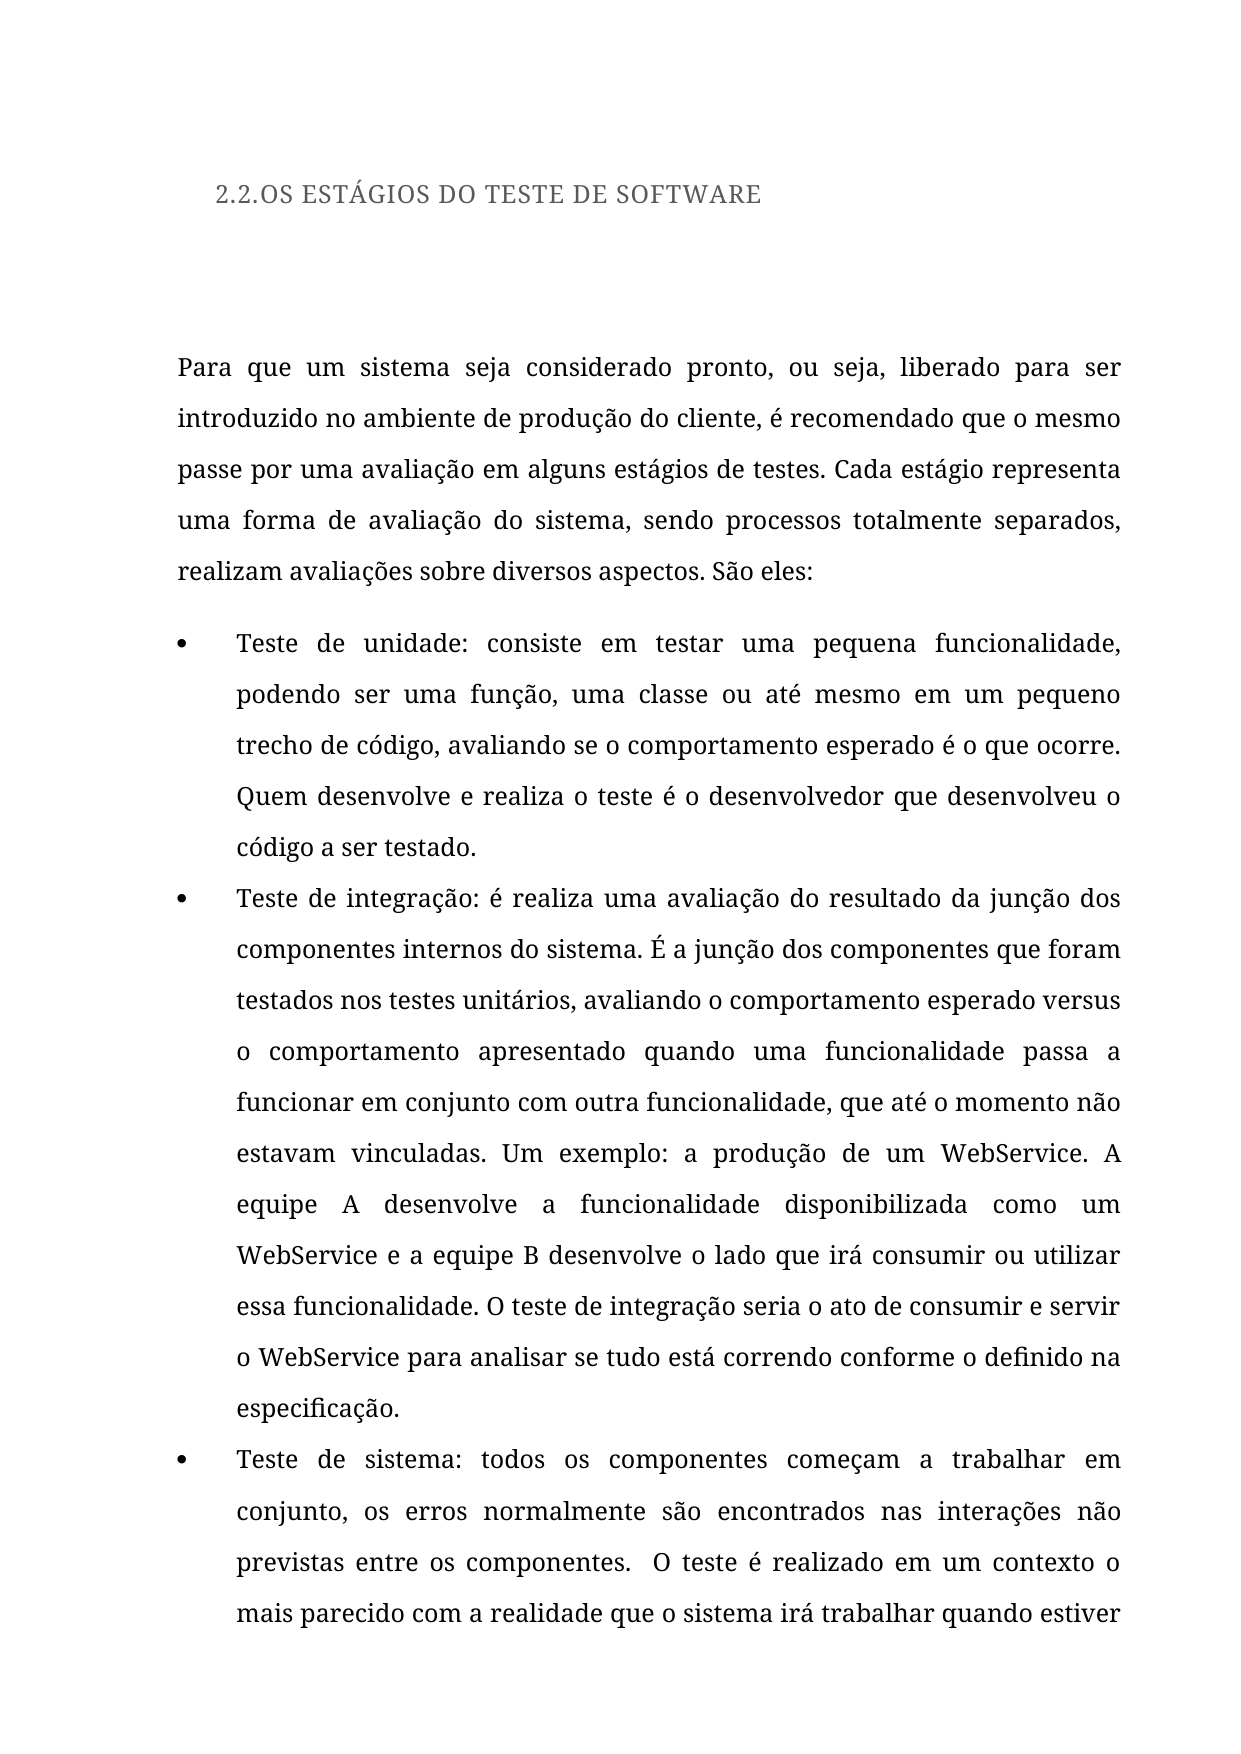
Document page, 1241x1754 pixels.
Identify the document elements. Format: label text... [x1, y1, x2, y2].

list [177, 1442, 1122, 1629]
text Para que um sistema seja considerado pronto, ou seja, liberado para ser introduzido no ambiente de produção do cliente, é recomendado que o mesmo passe por uma avaliação em alguns estágios de testes. Cada estágio representa uma forma de avaliação do sistema, sendo processos totalmente separados, realizam avaliações sobre diversos aspectos. São eles: [177, 349, 1122, 588]
list Teste de unidade: consiste em testar uma pequena funcionalidade, podendo ser uma função, uma classe ou até mesmo em um pequeno trecho de código, avaliando se o comportamento esperado é o que ocorre. Quem desenvolve e realiza o teste é o desenvolvedor que desenvolveu o código a ser testado. [177, 626, 1122, 864]
list Teste de integração: é realiza uma avaliação do resultado da junção dos componentes internos do sistema. É a junção dos componentes que foram testados nos testes unitários, avaliando o comportamento esperado versus o comportamento apresentado quando uma funcionalidade passa a funcionar em conjunto com outra funcionalidade, que até o momento não estavam vinculadas. Um exemplo: a produção de um WebService. A equipe A desenvolve a funcionalidade disponibilizada como um WebService e a equipe B desenvolve o lado que irá consumir ou utilizar essa funcionalidade. O teste de integração seria o ato de consumir e servir o WebService para analisar se tudo está correndo conforme o definido na especificação. [177, 881, 1122, 1425]
subtitle Os estágios do teste de software [215, 177, 1122, 211]
